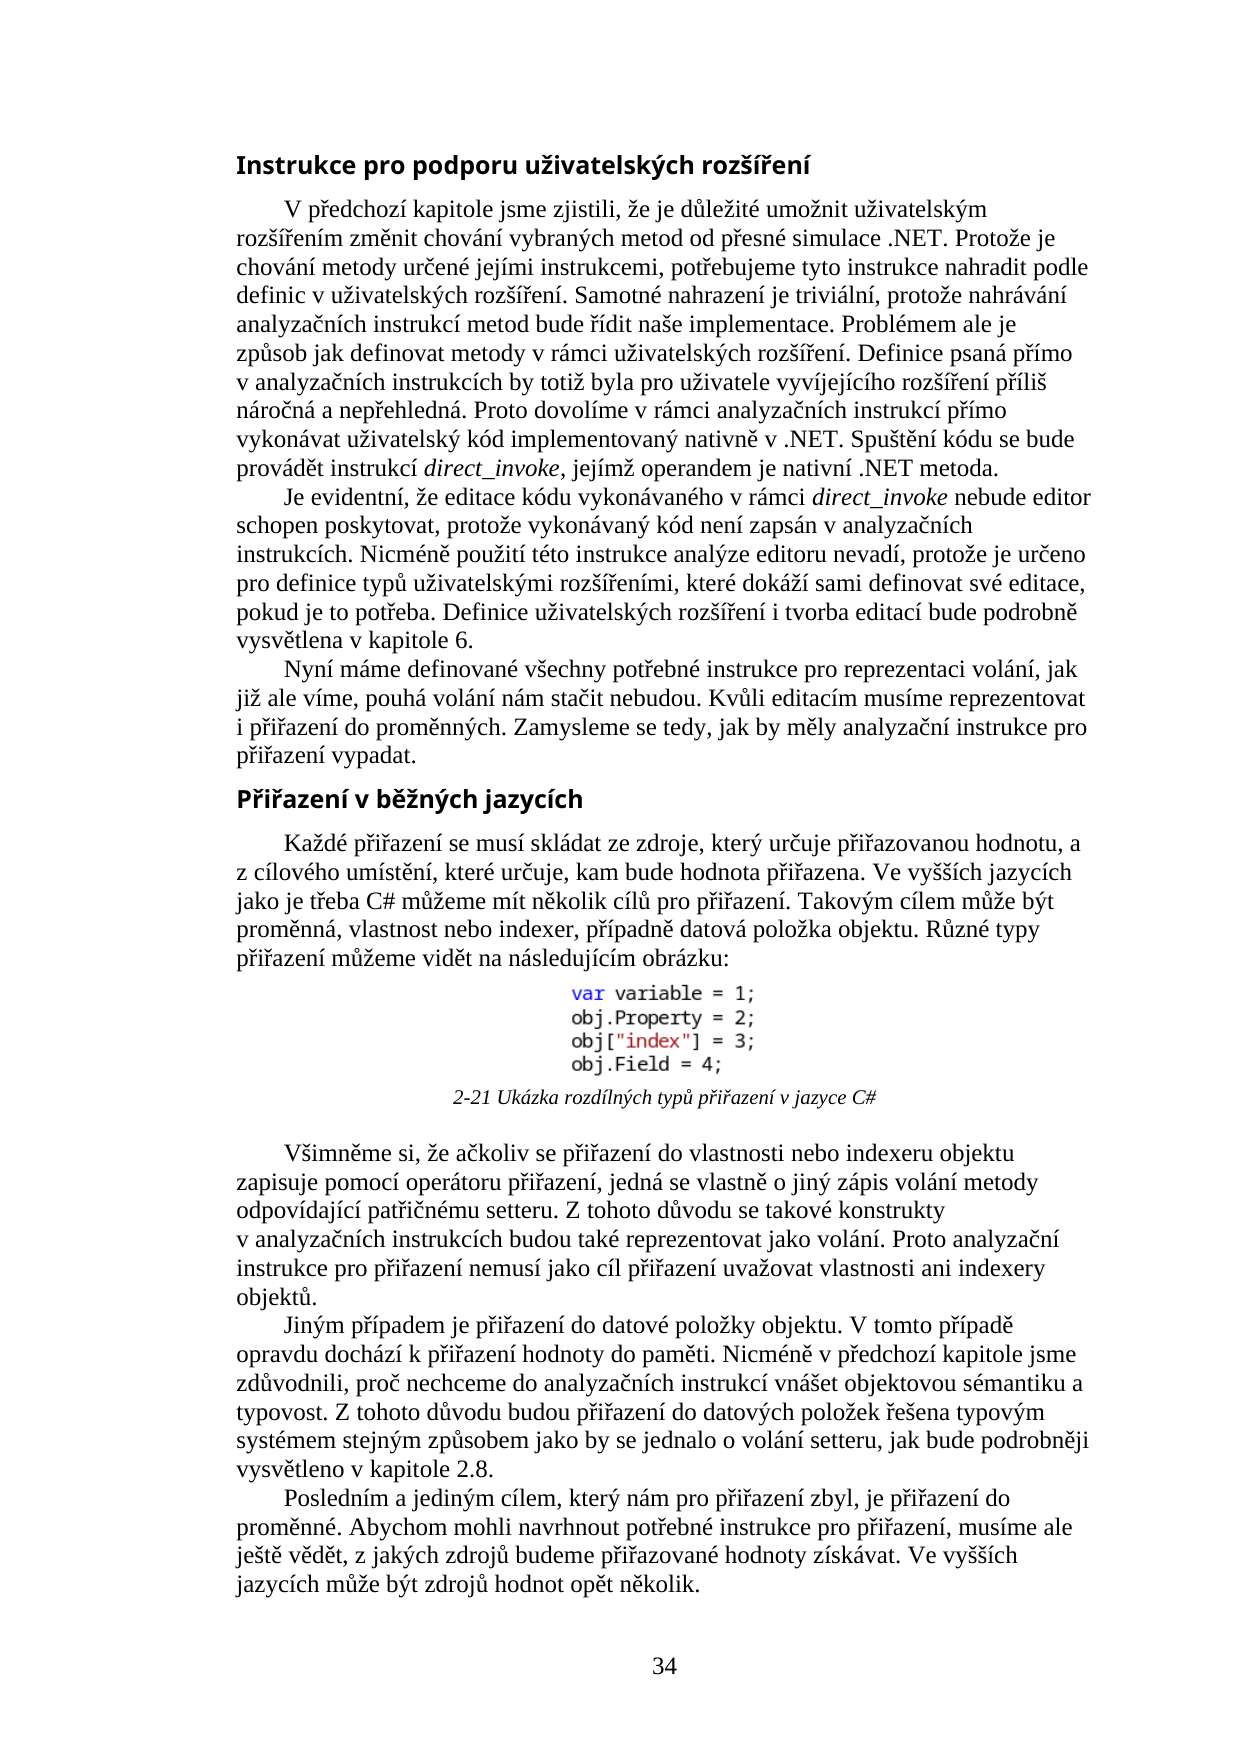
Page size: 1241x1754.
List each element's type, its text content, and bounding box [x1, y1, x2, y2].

text Nyní máme definované všechny potřebné instrukce pro reprezentaci volání, jak již ale víme, pouhá volání nám stačit nebudou. Kvůli editacím musíme reprezentovat i přiřazení do proměnných. Zamysleme se tedy, jak by měly analyzační instrukce pro přiřazení vypadat. [236, 654, 1092, 769]
text Přiřazení v běžných jazycích [236, 782, 1092, 816]
text Instrukce pro podporu uživatelských rozšíření [236, 148, 1092, 182]
text V předchozí kapitole jsme zjistili, že je důležité umožnit uživatelským rozšířením změnit chování vybraných metod od přesné simulace .NET. Protože je chování metody určené jejími instrukcemi, potřebujeme tyto instrukce nahradit podle definic v uživatelských rozšíření. Samotné nahrazení je triviální, protože nahrávání analyzačních instrukcí metod bude řídit naše implementace. Problémem ale je způsob jak definovat metody v rámci uživatelských rozšíření. Definice psaná přímo v analyzačních instrukcích by totiž byla pro uživatele vyvíjejícího rozšíření příliš náročná a nepřehledná. Proto dovolíme v rámci analyzačních instrukcí přímo vykonávat uživatelský kód implementovaný nativně v .NET. Spuštění kódu se bude provádět instrukcí direct_invoke, jejímž operandem je nativní .NET metoda. [236, 194, 1092, 482]
text Posledním a jediným cílem, který nám pro přiřazení zbyl, je přiřazení do proměnné. Abychom mohli navrhnout potřebné instrukce pro přiřazení, musíme ale ještě vědět, z jakých zdrojů budeme přiřazované hodnoty získávat. Ve vyšších jazycích může být zdrojů hodnot opět několik. [236, 1483, 1092, 1598]
text Všimněme si, že ačkoliv se přiřazení do vlastnosti nebo indexeru objektu zapisuje pomocí operátoru přiřazení, jedná se vlastně o jiný zápis volání metody odpovídající patřičnému setteru. Z tohoto důvodu se takové konstrukty v analyzačních instrukcích budou také reprezentovat jako volání. Proto analyzační instrukce pro přiřazení nemusí jako cíl přiřazení uvažovat vlastnosti ani indexery objektů. [236, 1138, 1092, 1310]
text Každé přiřazení se musí skládat ze zdroje, který určuje přiřazovanou hodnotu, a z cílového umístění, které určuje, kam bude hodnota přiřazena. Ve vyšších jazycích jako je třeba C# můžeme mít několik cílů pro přiřazení. Takovým cílem může být proměnná, vlastnost nebo indexer, případně datová položka objektu. Různé typy přiřazení můžeme vidět na následujícím obrázku: [236, 828, 1092, 972]
text Je evidentní, že editace kódu vykonávaného v rámci direct_invoke nebude editor schopen poskytovat, protože vykonávaný kód není zapsán v analyzačních instrukcích. Nicméně použití této instrukce analýze editoru nevadí, protože je určeno pro definice typů uživatelskými rozšířeními, které dokáží sami definovat své editace, pokud je to potřeba. Definice uživatelských rozšíření i tvorba editací bude podrobně vysvětlena v kapitole 6. [236, 482, 1092, 654]
text Jiným případem je přiřazení do datové položky objektu. V tomto případě opravdu dochází k přiřazení hodnoty do paměti. Nicméně v předchozí kapitole jsme zdůvodnili, proč nechceme do analyzačních instrukcí vnášet objektovou sémantiku a typovost. Z tohoto důvodu budou přiřazení do datových položek řešena typovým systémem stejným způsobem jako by se jednalo o volání setteru, jak bude podrobněji vysvětleno v kapitole 2.8. [236, 1310, 1092, 1483]
